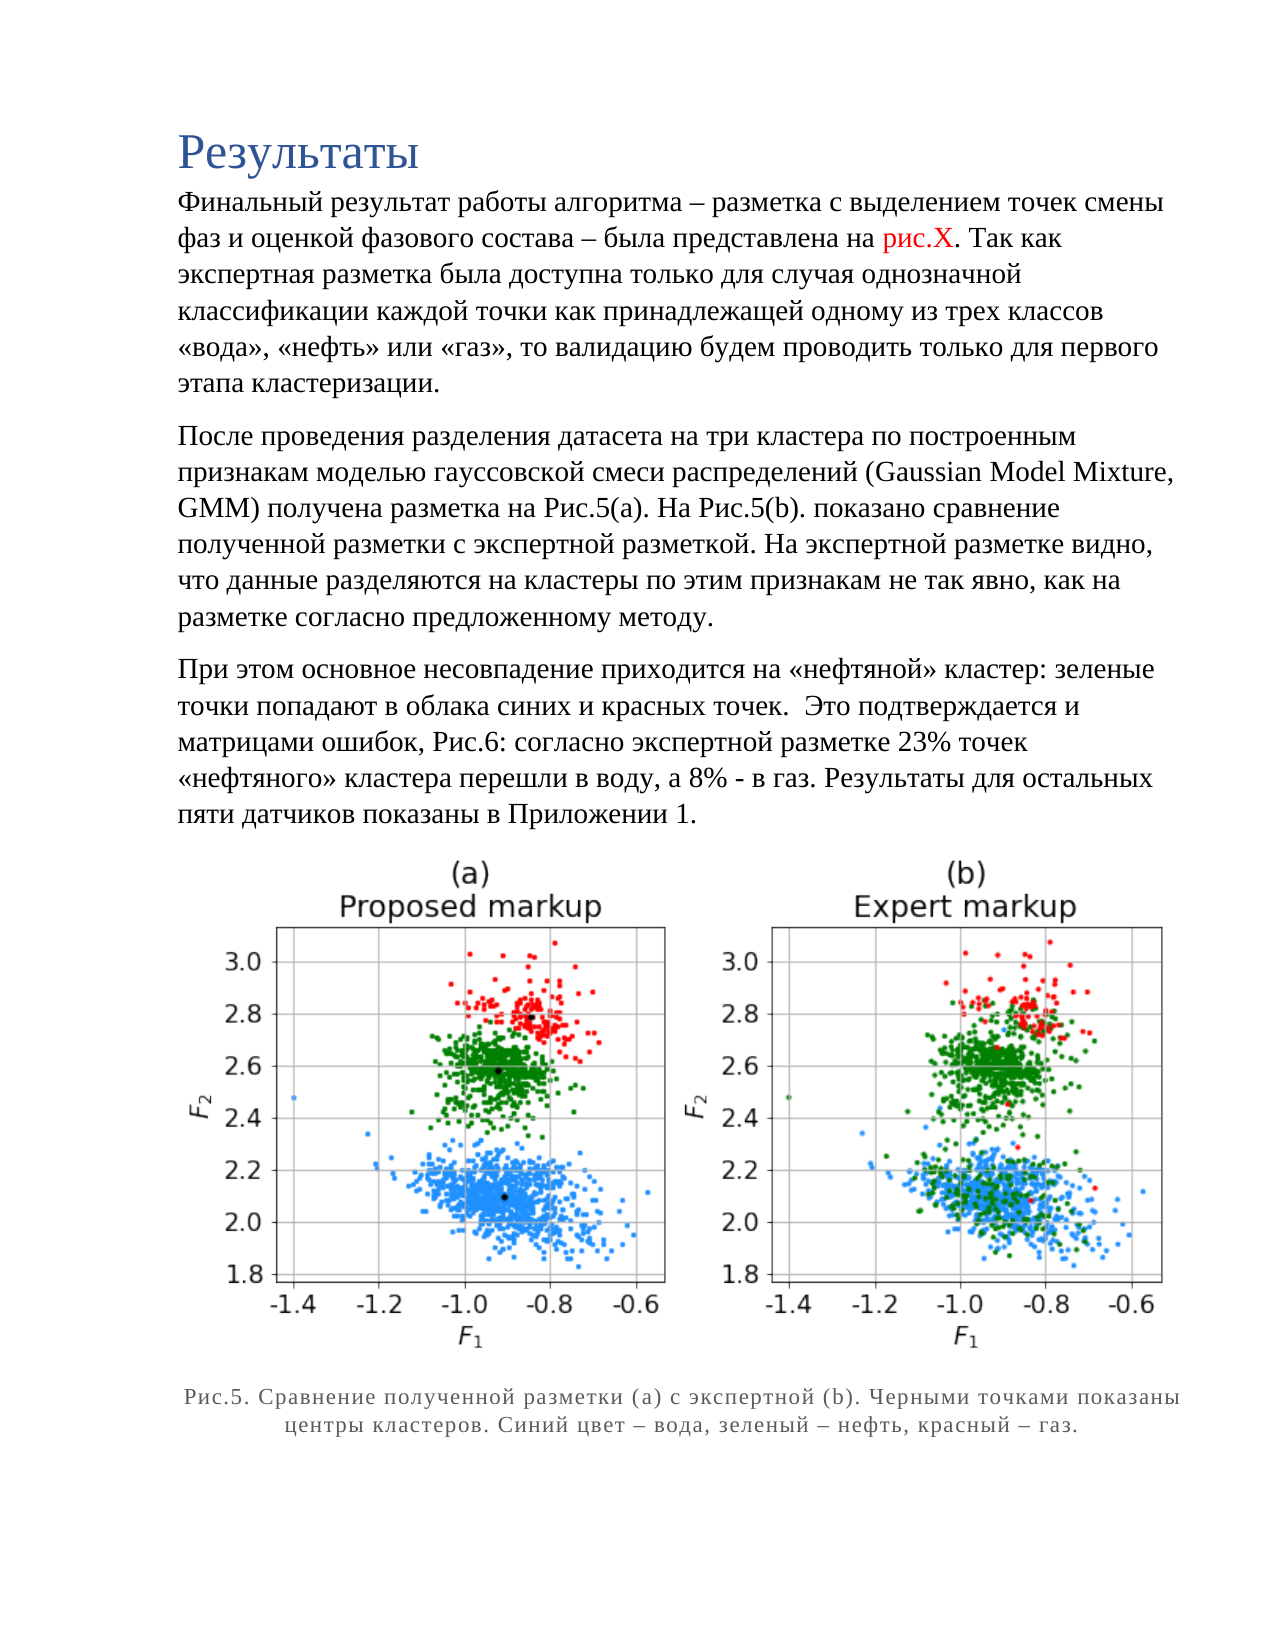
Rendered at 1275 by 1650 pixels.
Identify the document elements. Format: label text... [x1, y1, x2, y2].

subtitle Рис.5. Сравнение полученной разметки (a) с экспертной (b). Черными точками показаны центры кластеров. Синий цвет – вода, зеленый – нефть, красный – газ. [177, 1383, 1186, 1437]
text После проведения разделения датасета на три кластера по построенным признакам моделью гауссовской смеси распределений (Gaussian Model Mixture, GMM) получена разметка на Рис.5(a). На Рис.5(b). показано сравнение полученной разметки с экспертной разметкой. На экспертной разметке видно, что данные разделяются на кластеры по этим признакам не так явно, как на разметке согласно предложенному методу. [177, 418, 1186, 632]
text При этом основное несовпадение приходится на «нефтяной» кластер: зеленые точки попадают в облака синих и красных точек. Это подтверждается и матрицами ошибок, Рис.6: согласно экспертной разметке 23% точек «нефтяного» кластера перешли в воду, а 8% - в газ. Результаты для остальных пяти датчиков показаны в Приложении 1. [177, 651, 1186, 829]
text Финальный результат работы алгоритма – разметка с выделением точек смены фаз и оценкой фазового состава – была представлена на рис.Х. Так как экспертная разметка была доступна только для случая однозначной классификации каждой точки как принадлежащей одному из трех классов «вода», «нефть» или «газ», то валидацию будем проводить только для первого этапа кластеризации. [177, 184, 1186, 399]
picture [177, 848, 1171, 1364]
subtitle Результаты [177, 122, 1186, 180]
